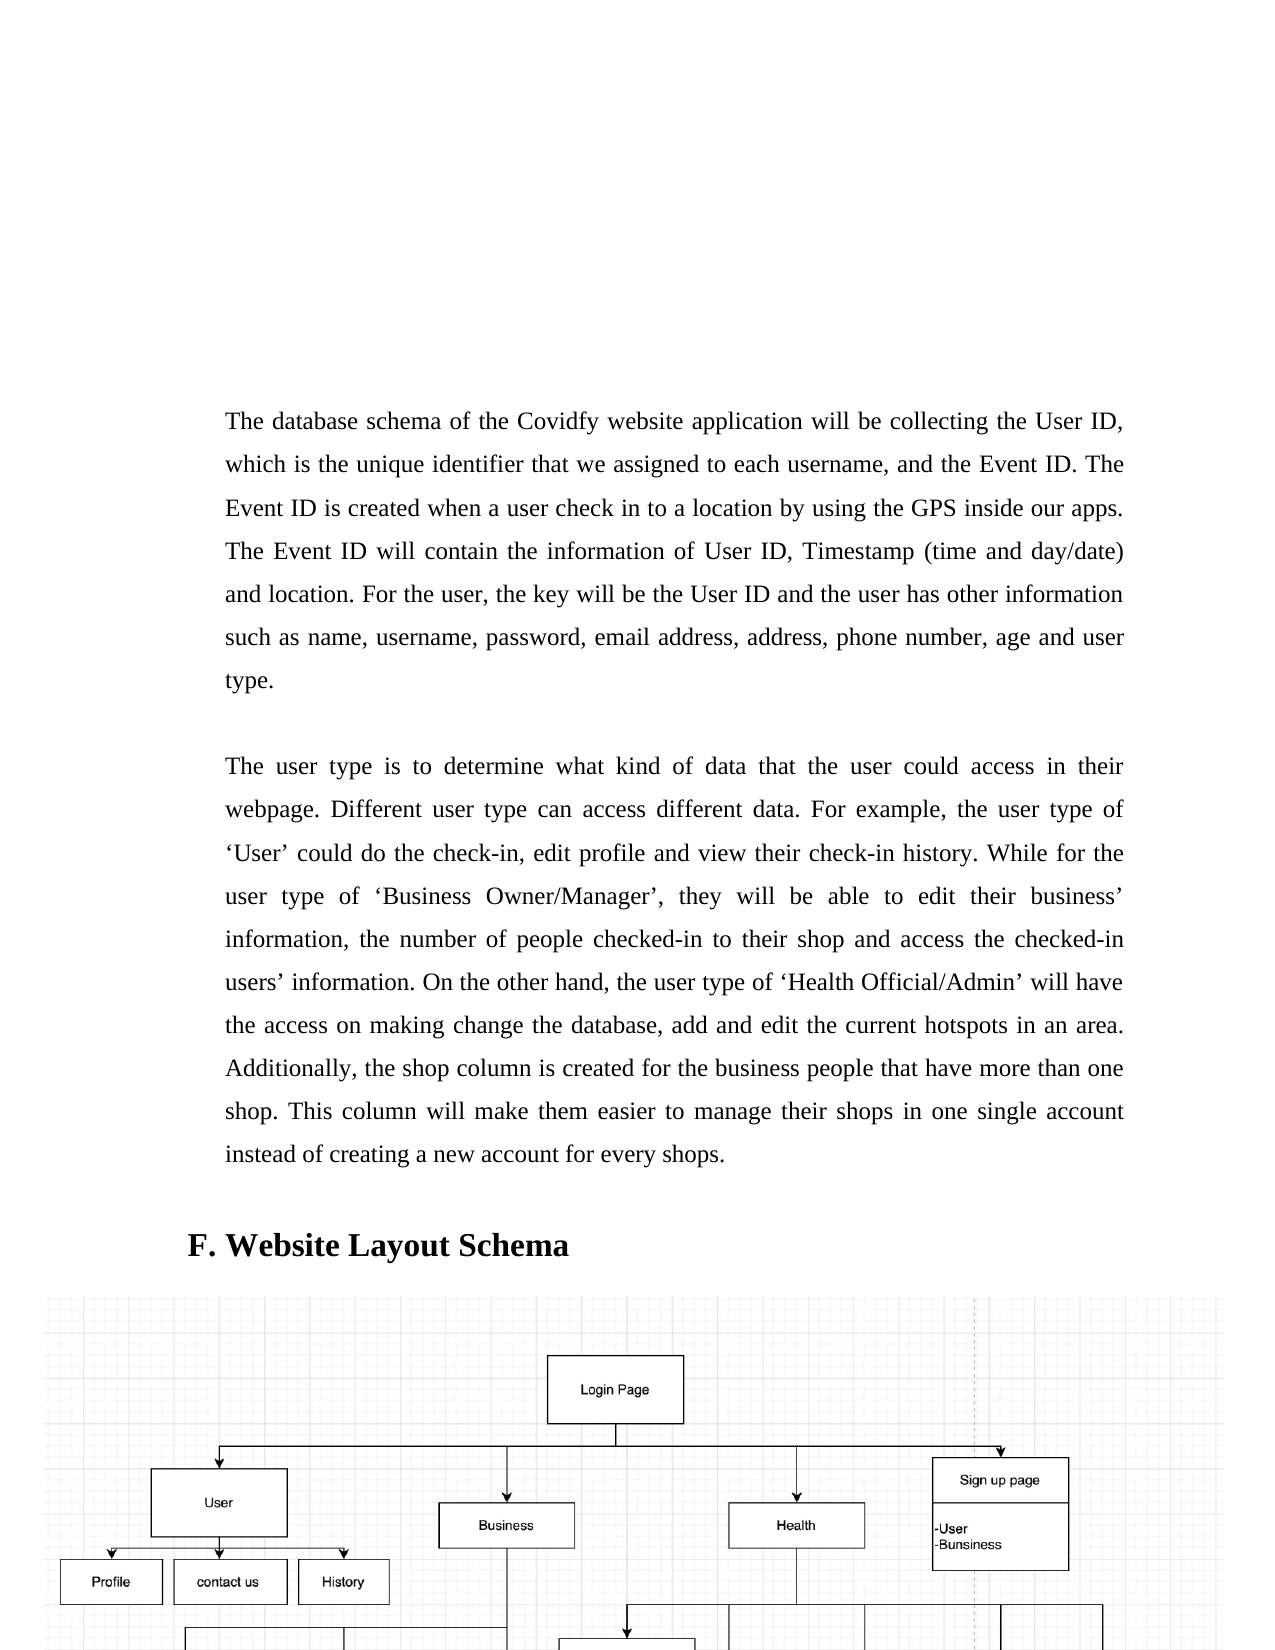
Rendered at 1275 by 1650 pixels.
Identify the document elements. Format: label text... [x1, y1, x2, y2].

picture [44, 1296, 1224, 1650]
list Website Layout Schema [187, 1226, 1125, 1264]
text The user type is to determine what kind of data that the user could access in their webpage. Different user type can access different data. For example, the user type of ‘User’ could do the check-in, edit profile and view their check-in history. While for the user type of ‘Business Owner/Manager’, they will be able to edit their business’ information, the number of people checked-in to their shop and access the checked-in users’ information. On the other hand, the user type of ‘Health Official/Admin’ will have the access on making change the database, add and edit the current hotspots in an area. Additionally, the shop column is created for the business people that have more than one shop. This column will make them easier to manage their shops in one single account instead of creating a new account for every shops. [225, 751, 1125, 1168]
text The database schema of the Covidfy website application will be collecting the User ID, which is the unique identifier that we assigned to each username, and the Event ID. The Event ID is created when a user check in to a location by using the GPS inside our apps. The Event ID will contain the information of User ID, Timestamp (time and day/date) and location. For the user, the key will be the User ID and the user has other information such as name, username, password, email address, address, phone number, age and user type. [225, 406, 1125, 694]
